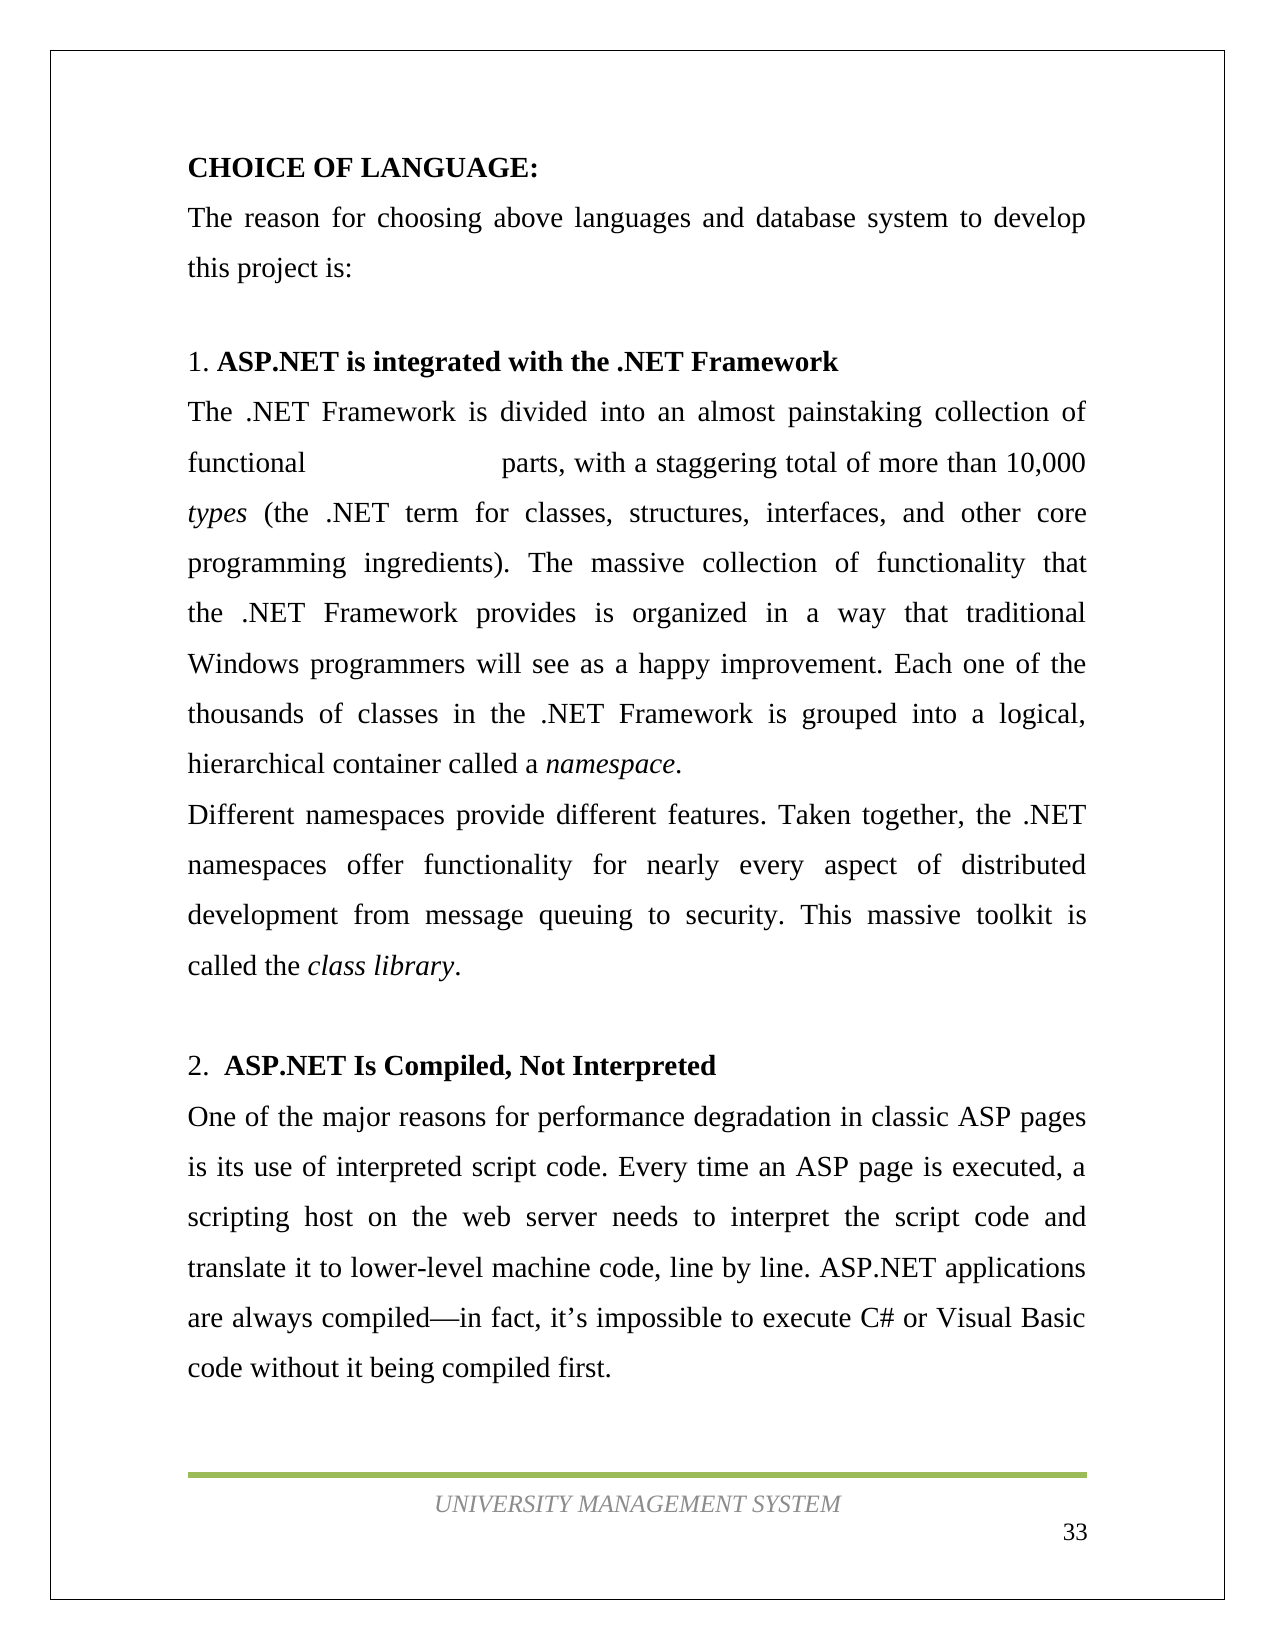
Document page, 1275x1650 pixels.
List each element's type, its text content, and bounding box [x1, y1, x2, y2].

text Different namespaces provide different features. Taken together, the .NET namespaces offer functionality for nearly every aspect of distributed development from message queuing to security. This massive toolkit is called the class library. [187, 797, 1087, 981]
text 1. ASP.NET is integrated with the .NET Framework [187, 344, 1087, 378]
text The .NET Framework is divided into an almost painstaking collection of functional parts, with a staggering total of more than 10,000 types (the .NET term for classes, structures, interfaces, and other core programming ingredients). The massive collection of functionality that the .NET Framework provides is organized in a way that traditional Windows programmers will see as a happy improvement. Each one of the thousands of classes in the .NET Framework is grouped into a logical, hierarchical container called a namespace. [187, 394, 1087, 780]
text CHOICE OF LANGUAGE: [187, 150, 1087, 183]
text 2. ASP.NET Is Compiled, Not Interpreted [187, 1048, 1087, 1082]
text One of the major reasons for performance degradation in classic ASP pages is its use of interpreted script code. Every time an ASP page is executed, a scripting host on the web server needs to interpret the script code and translate it to lower-level machine code, line by line. ASP.NET applications are always compiled—in fact, it’s impossible to execute C# or Visual Basic code without it being compiled first. [187, 1099, 1087, 1384]
text The reason for choosing above languages and database system to develop this project is: [187, 200, 1087, 284]
